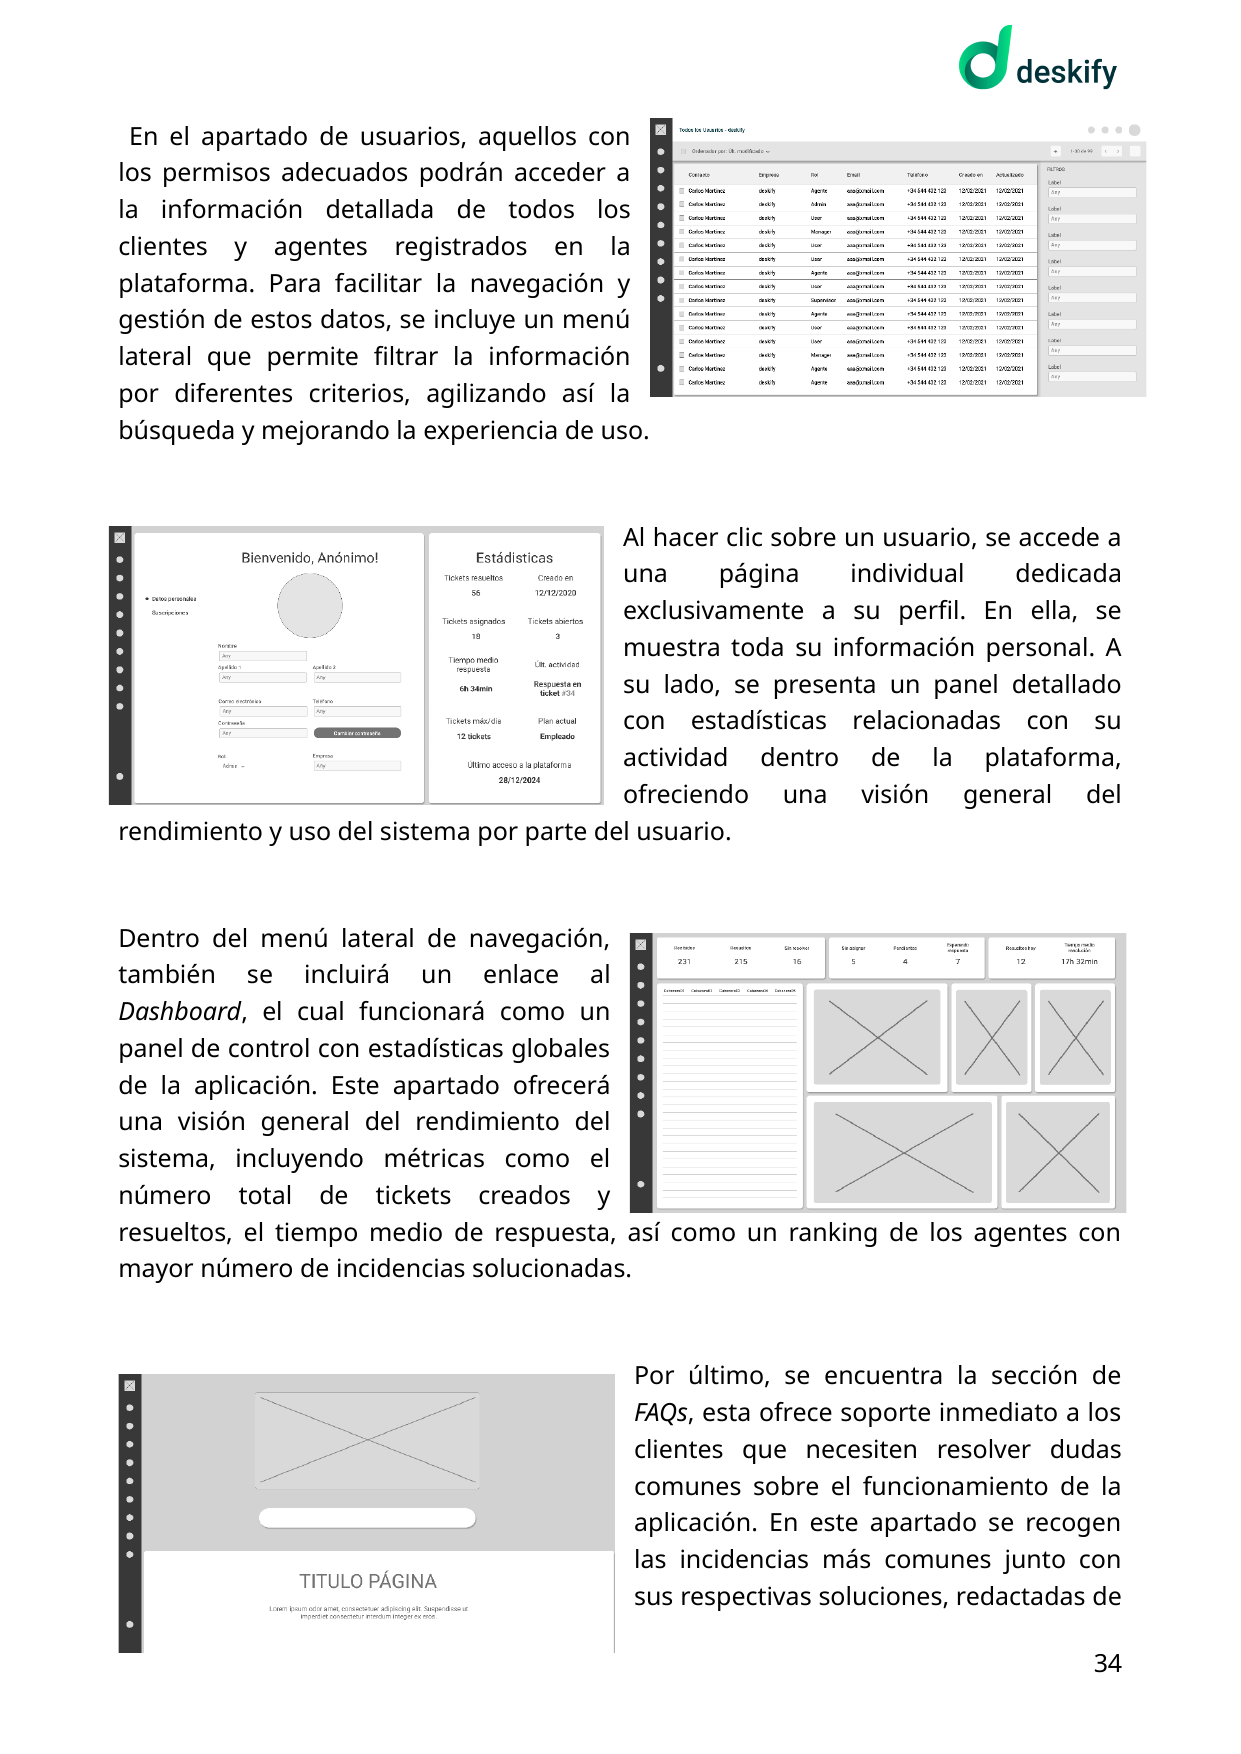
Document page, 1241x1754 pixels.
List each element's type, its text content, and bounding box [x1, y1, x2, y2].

picture [118, 1374, 615, 1653]
picture [953, 22, 1127, 92]
picture [629, 933, 1127, 1213]
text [118, 1358, 1122, 1613]
picture [650, 118, 1147, 397]
picture [108, 526, 604, 805]
